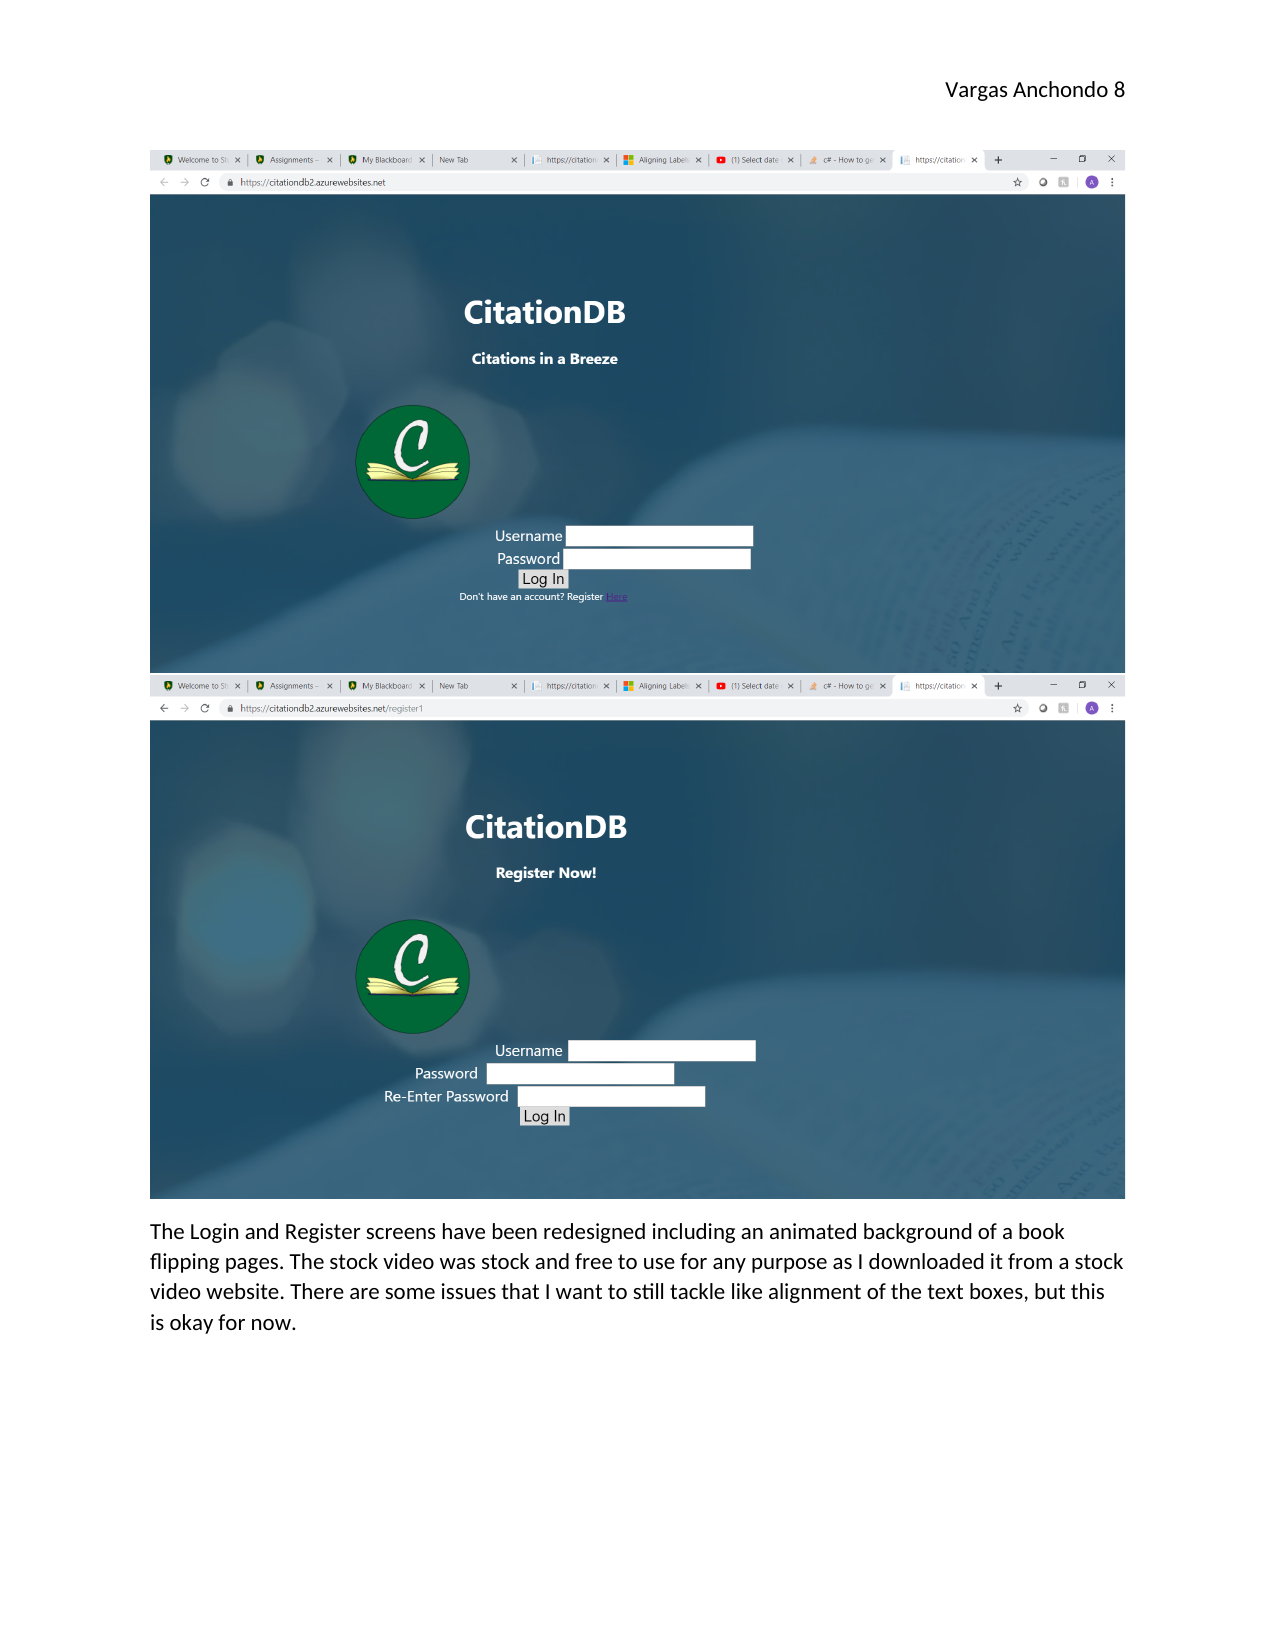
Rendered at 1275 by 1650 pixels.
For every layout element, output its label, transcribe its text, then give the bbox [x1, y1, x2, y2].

picture [150, 675, 1125, 1199]
text The Login and Register screens have been redesigned including an animated background of a book flipping pages. The stock video was stock and free to use for any purpose as I downloaded it from a stock video website. There are some issues that I want to still tackle like alignment of the text boxes, but this is okay for now. [150, 1217, 1125, 1336]
picture [150, 150, 1125, 673]
